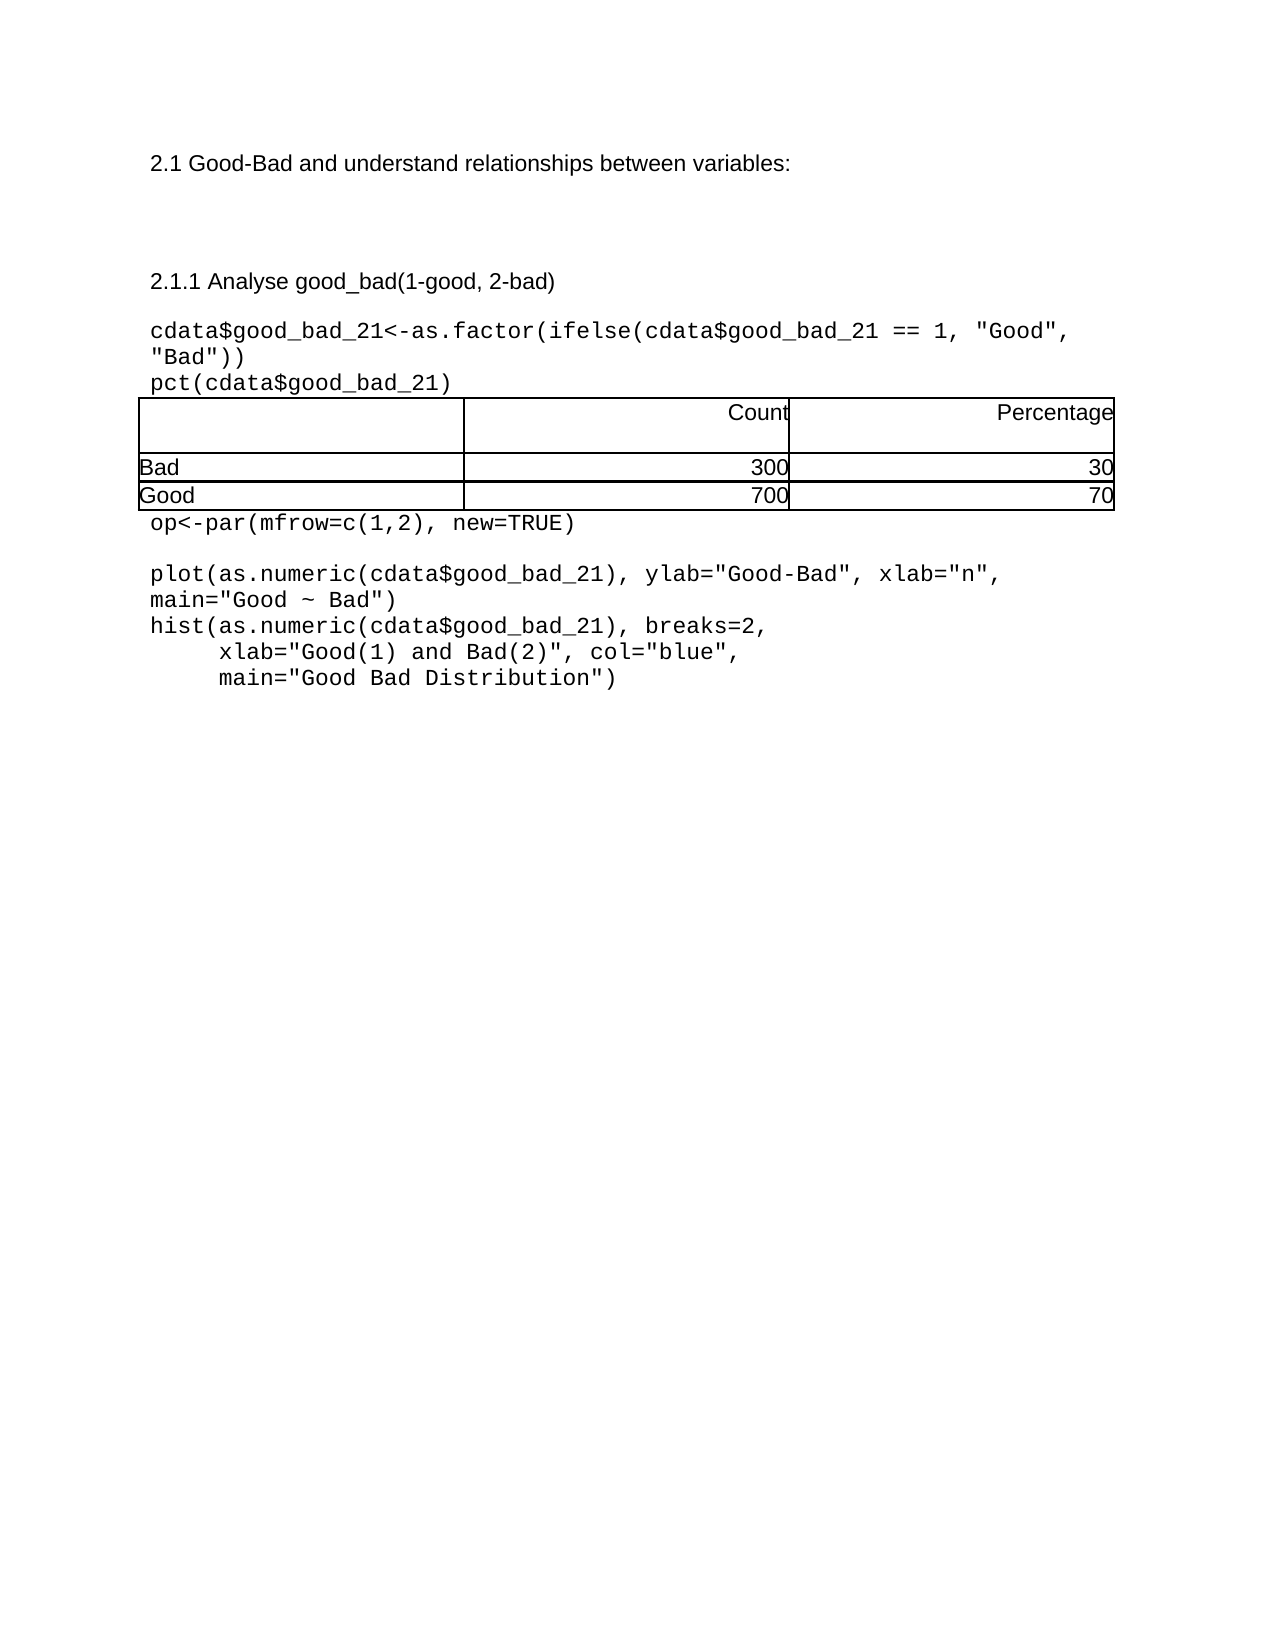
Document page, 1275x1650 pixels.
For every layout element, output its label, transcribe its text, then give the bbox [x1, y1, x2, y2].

table_cell 300 [465, 454, 788, 480]
text 2.1 Good-Bad and understand relationships between variables: [150, 150, 1125, 176]
table_cell 700 [465, 483, 788, 509]
table_cell Good [140, 483, 463, 509]
table_cell 70 [790, 483, 1113, 509]
table_cell 30 [790, 454, 1113, 480]
text cdata$good_bad_21<-as.factor(ifelse(cdata$good_bad_21 == 1, "Good", "Bad")) pct(cdata$good_bad_21) [150, 319, 1125, 397]
table_header Count [465, 399, 788, 452]
table_header Percentage [790, 399, 1113, 452]
text op<-par(mfrow=c(1,2), new=TRUE) plot(as.numeric(cdata$good_bad_21), ylab="Good-Bad", xlab="n", main="Good ~ Bad") hist(as.numeric(cdata$good_bad_21), breaks=2, xlab="Good(1) and Bad(2)", col="blue", main="Good Bad Distribution") [150, 511, 1125, 692]
table_cell Bad [140, 454, 463, 480]
table_header [140, 399, 463, 452]
text 2.1.1 Analyse good_bad(1-good, 2-bad) [150, 268, 1125, 294]
